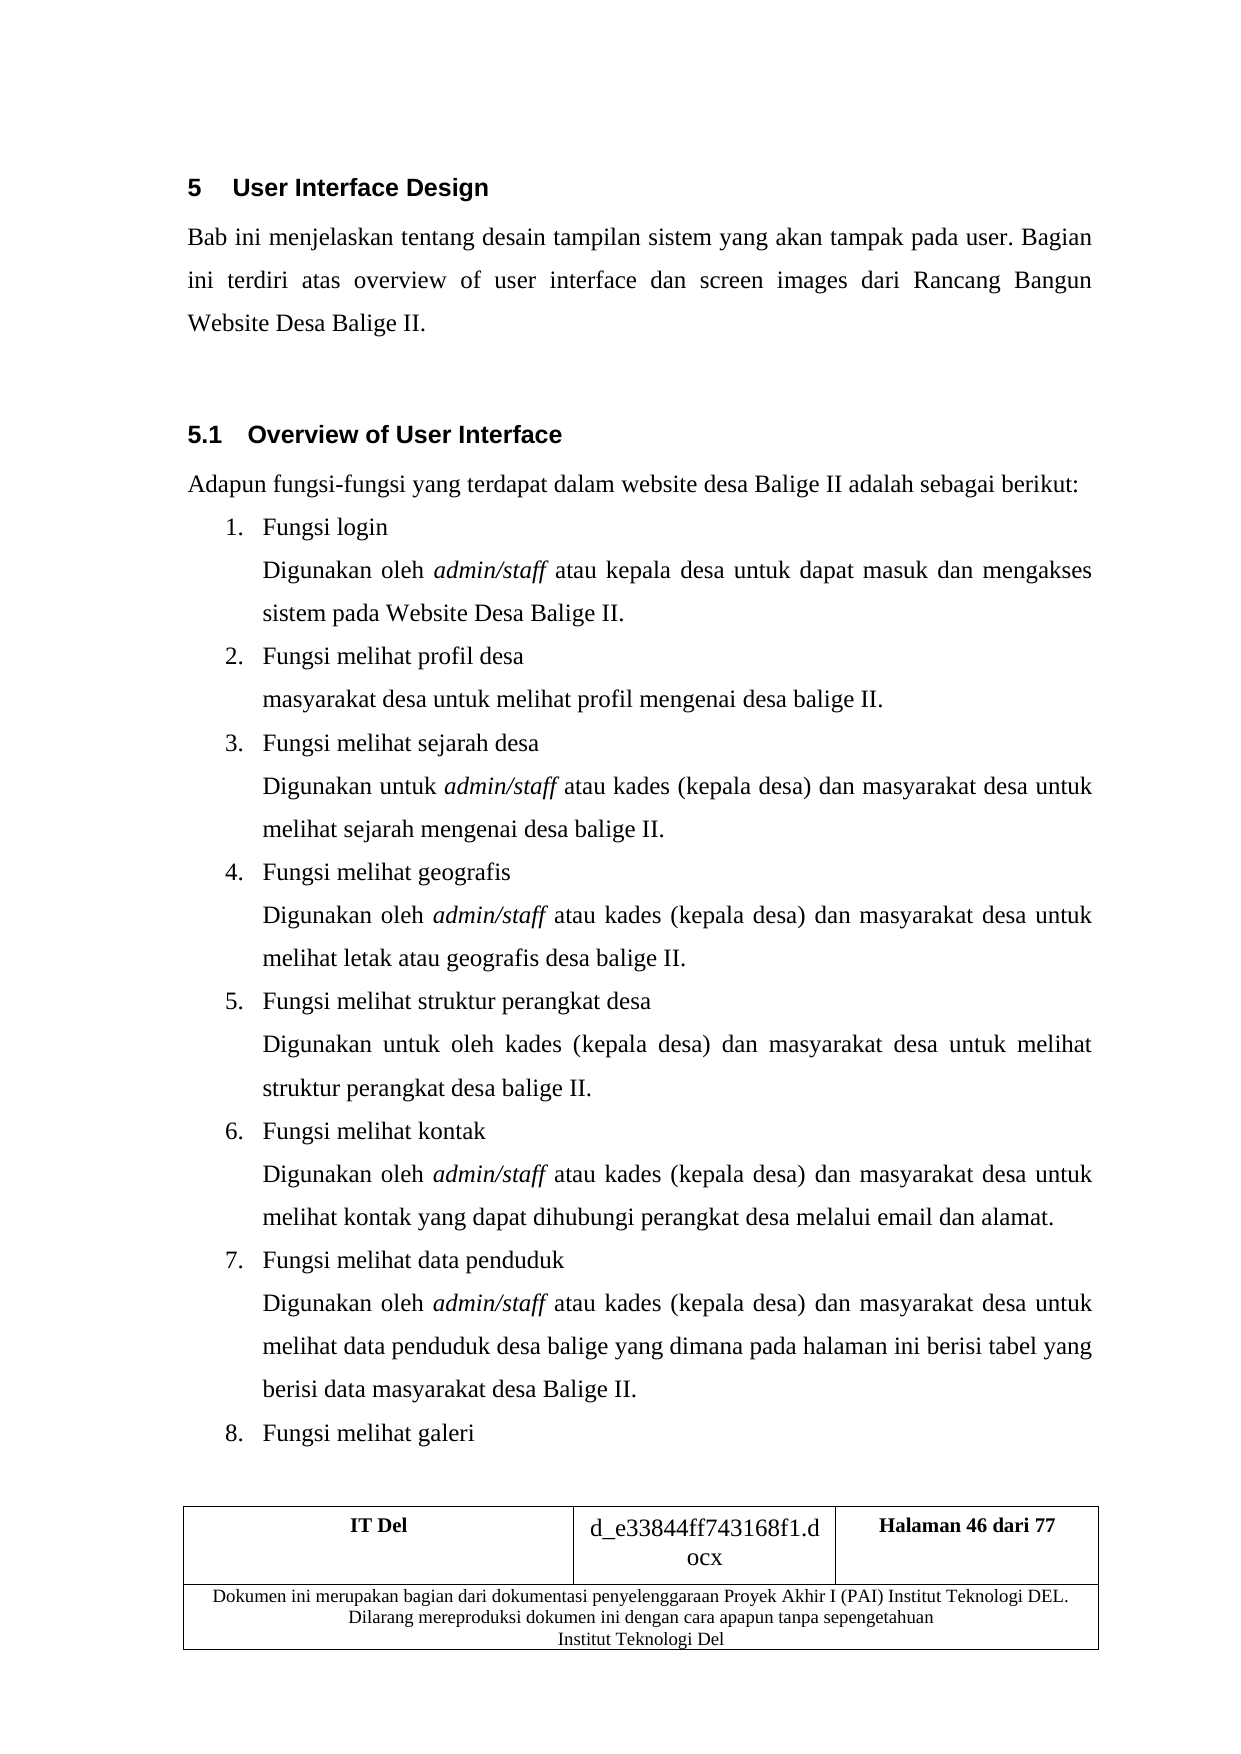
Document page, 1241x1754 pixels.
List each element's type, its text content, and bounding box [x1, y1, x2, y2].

list Fungsi melihat kontak [225, 1116, 1092, 1144]
list Fungsi melihat geografis [225, 857, 1092, 886]
text Digunakan oleh admin/staff atau kades (kepala desa) dan masyarakat desa untuk melihat data penduduk desa balige yang dimana pada halaman ini berisi tabel yang berisi data masyarakat desa Balige II. [262, 1288, 1092, 1403]
list Fungsi melihat struktur perangkat desa [225, 986, 1092, 1015]
text masyarakat desa untuk melihat profil mengenai desa balige II. [262, 684, 1092, 713]
text Digunakan oleh admin/staff atau kades (kepala desa) dan masyarakat desa untuk melihat letak atau geografis desa balige II. [262, 900, 1092, 972]
text Digunakan untuk admin/staff atau kades (kepala desa) dan masyarakat desa untuk melihat sejarah mengenai desa balige II. [262, 771, 1092, 843]
subtitle User Interface Design [187, 173, 1092, 201]
list Fungsi melihat data penduduk [225, 1245, 1092, 1274]
subtitle Overview of User Interface [187, 419, 1092, 448]
list Fungsi melihat galeri [225, 1418, 1092, 1446]
list Fungsi login [225, 512, 1092, 541]
text Digunakan oleh admin/staff atau kades (kepala desa) dan masyarakat desa untuk melihat kontak yang dapat dihubungi perangkat desa melalui email dan alamat. [262, 1159, 1092, 1231]
list Fungsi melihat sejarah desa [225, 728, 1092, 756]
text Digunakan oleh admin/staff atau kepala desa untuk dapat masuk dan mengakses sistem pada Website Desa Balige II. [262, 555, 1092, 627]
text Digunakan untuk oleh kades (kepala desa) dan masyarakat desa untuk melihat struktur perangkat desa balige II. [262, 1029, 1092, 1101]
text Adapun fungsi-fungsi yang terdapat dalam website desa Balige II adalah sebagai berikut: [187, 469, 1092, 498]
list Fungsi melihat profil desa [225, 641, 1092, 670]
text Bab ini menjelaskan tentang desain tampilan sistem yang akan tampak pada user. Bagian ini terdiri atas overview of user interface dan screen images dari Rancang Bangun Website Desa Balige II. [187, 222, 1092, 337]
